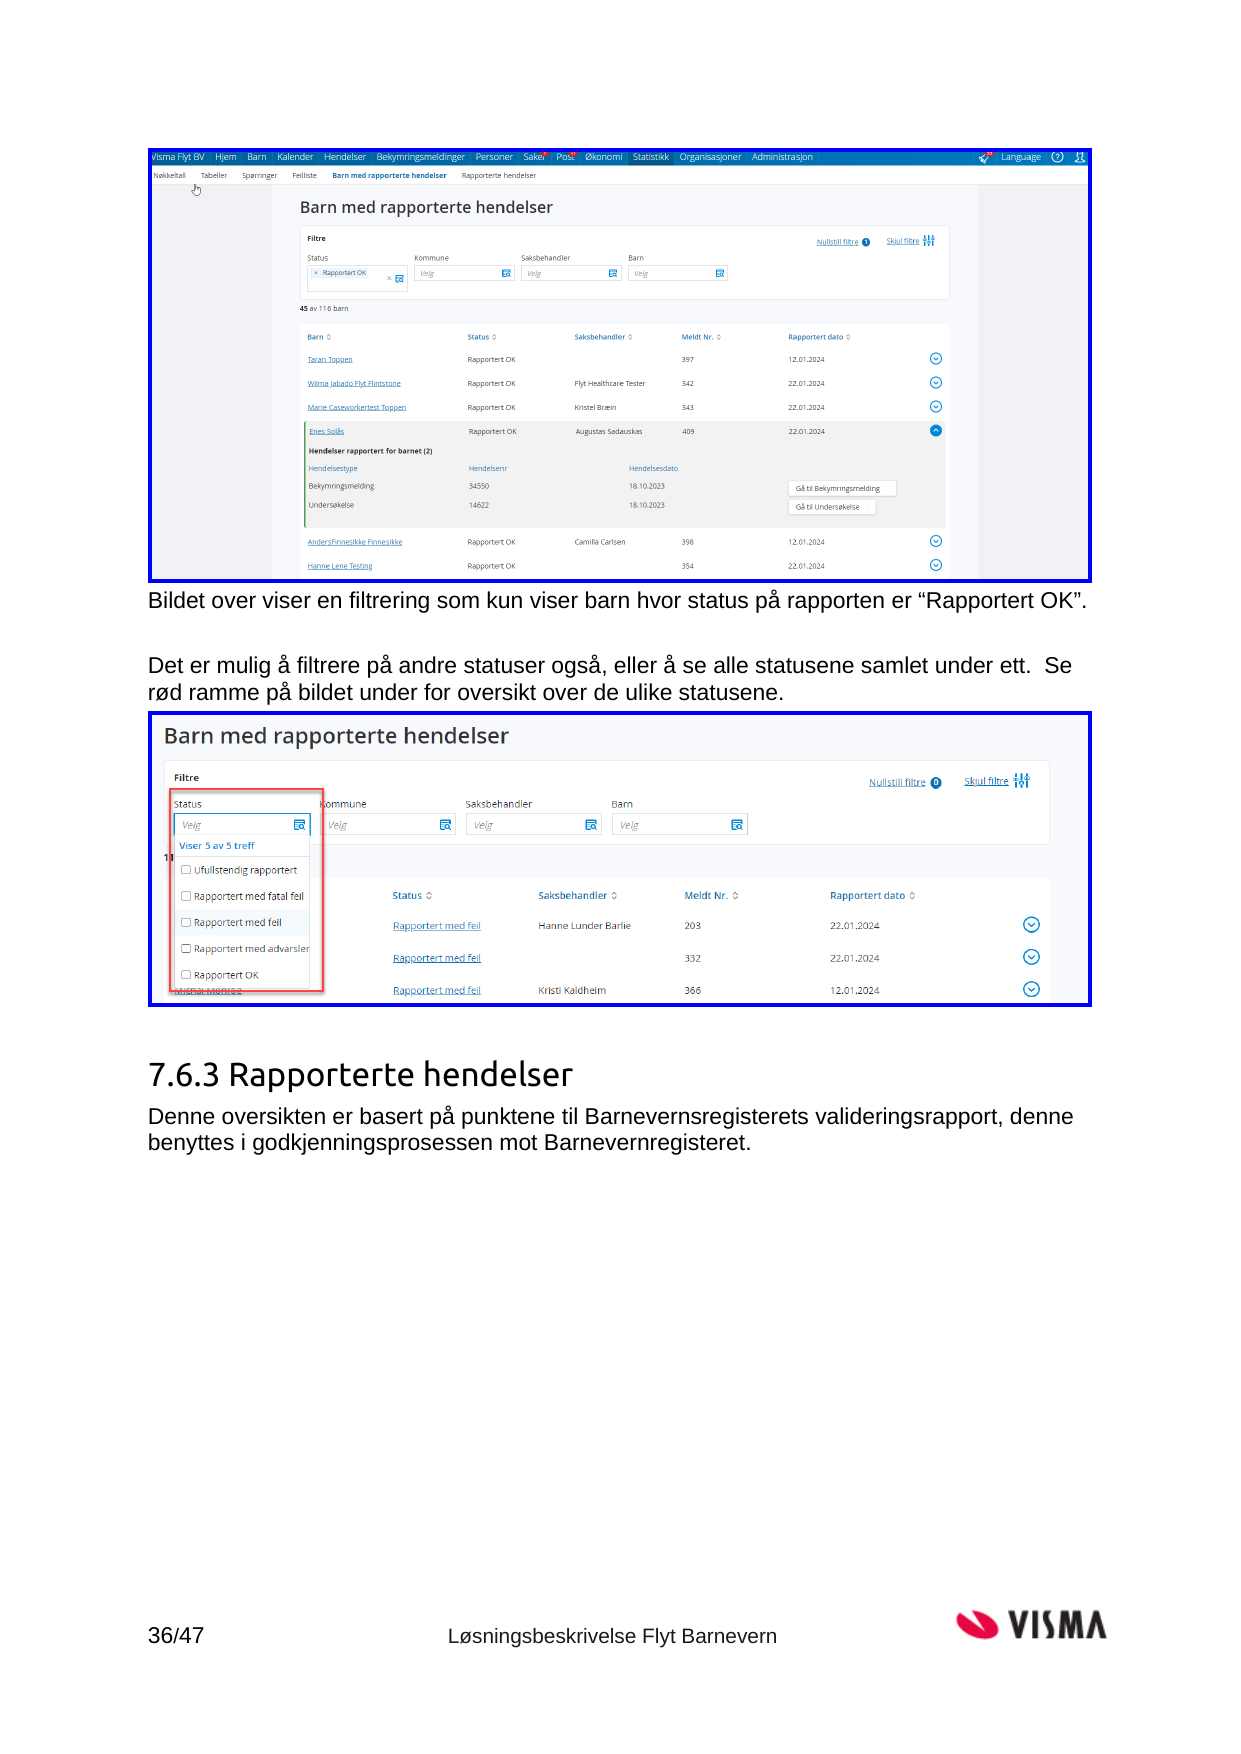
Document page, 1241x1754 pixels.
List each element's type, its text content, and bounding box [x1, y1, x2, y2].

picture [904, 1595, 1149, 1655]
text Denne oversikten er basert på punktene til Barnevernsregisterets valideringsrapport, denne benyttes i godkjenningsprosessen mot Barnevernregisteret. [148, 1103, 1093, 1156]
text Bildet over viser en filtrering som kun viser barn hvor status på rapporten er “Rapportert OK”. [148, 587, 1093, 613]
picture [152, 152, 1088, 579]
picture [152, 715, 1088, 1003]
subtitle 7.6.3 Rapporterte hendelser [148, 1054, 1093, 1092]
text Det er mulig å filtrere på andre statuser også, eller å se alle statusene samlet under ett. Se rød ramme på bildet under for oversikt over de ulike statusene. [148, 652, 1093, 705]
